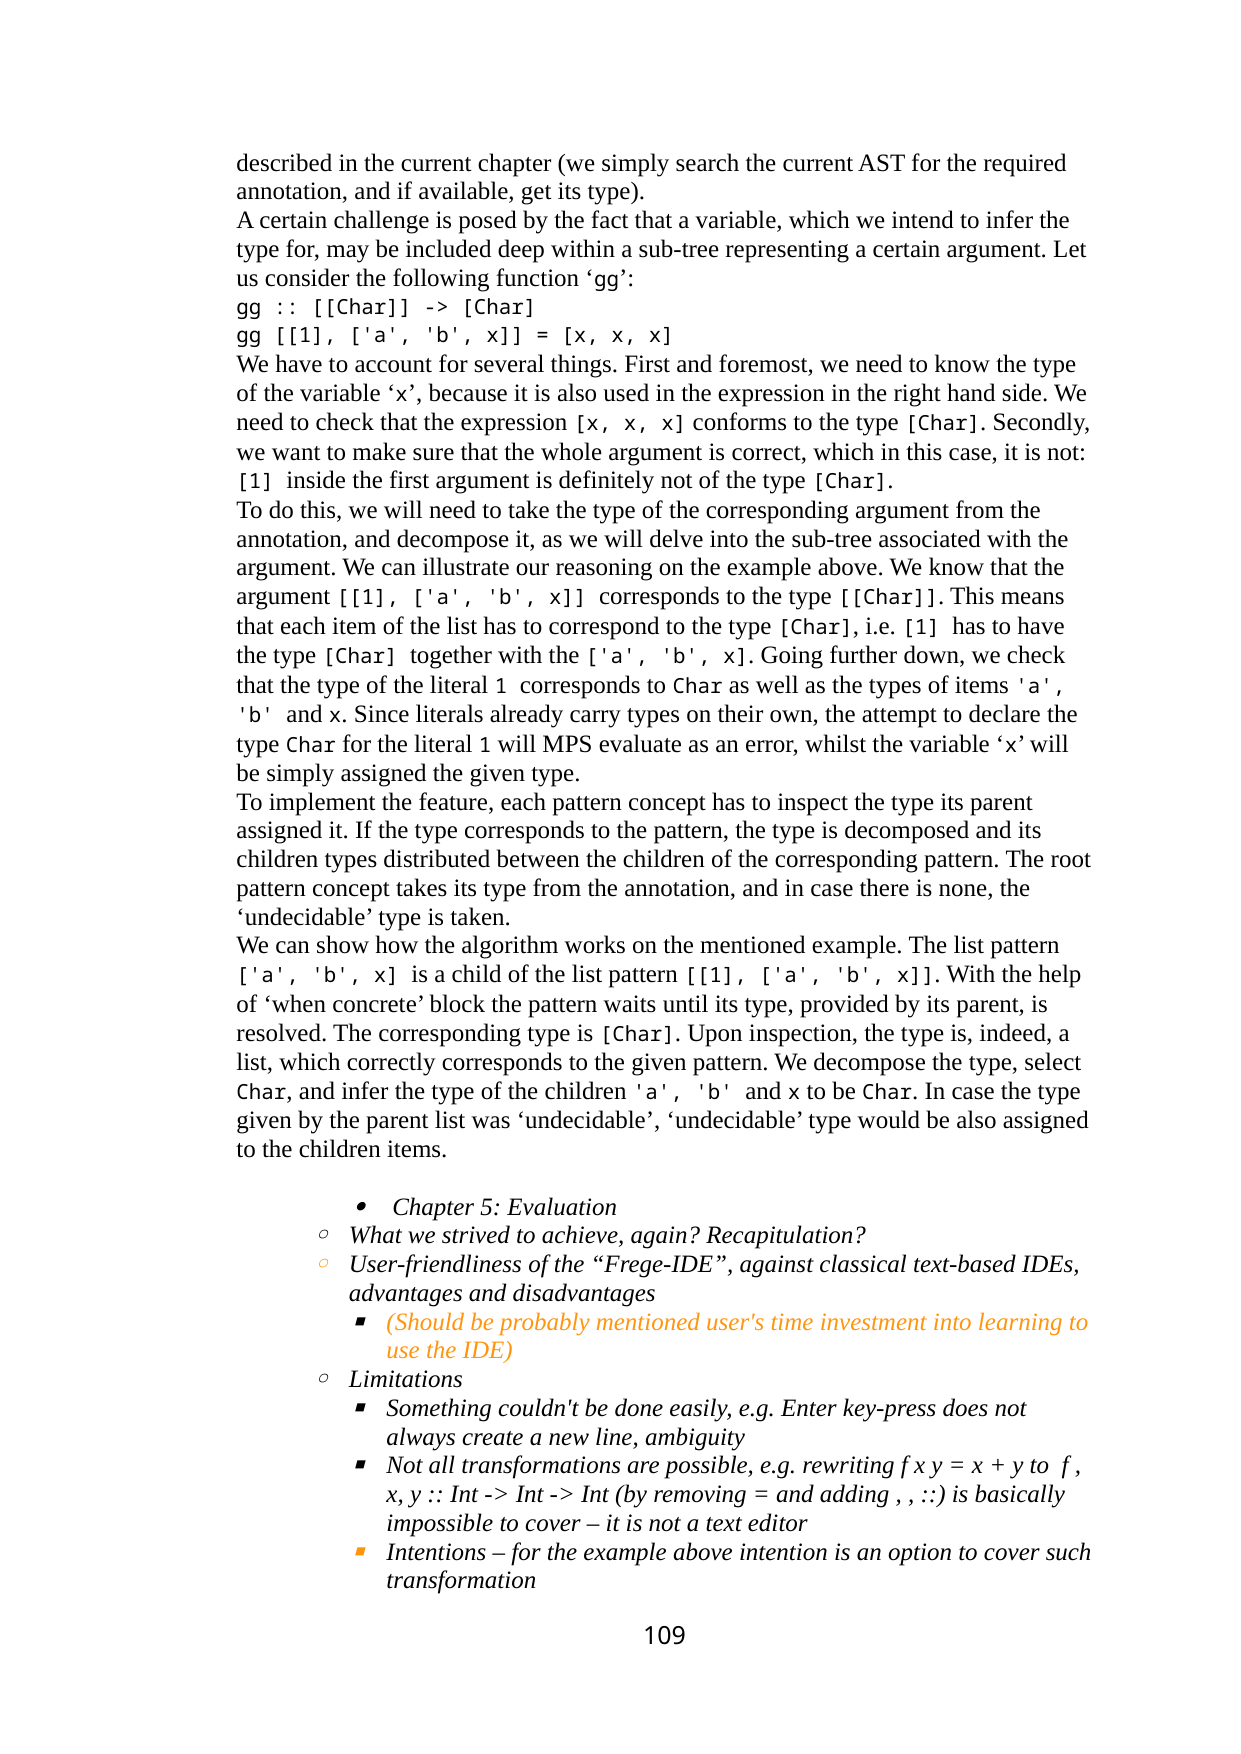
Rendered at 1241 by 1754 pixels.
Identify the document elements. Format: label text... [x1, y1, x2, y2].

list Intentions – for the example above intention is an option to cover such transformation [349, 1537, 1092, 1594]
list User-friendliness of the “Frege-IDE”, against classical text-based IDEs, advantages and disadvantages [311, 1249, 1092, 1307]
list Chapter 5: Evaluation [354, 1192, 1092, 1220]
list What we strived to achieve, again? Recapitulation? [311, 1220, 1092, 1249]
text gg [[1], ['a', 'b', x]] = [x, x, x] [236, 321, 1092, 349]
list (Should be probably mentioned user's time investment into learning to use the IDE) [349, 1307, 1092, 1364]
text We have to account for several things. First and foremost, we need to know the type of the variable ‘x’, because it is also used in the expression in the right hand side. We need to check that the expression [x, x, x] conforms to the type [Char]. Secondly, we want to make sure that the whole argument is correct, which in this case, it is not: [1] inside the first argument is definitely not of the type [Char]. [236, 349, 1092, 495]
text A certain challenge is posed by the fact that a variable, which we intend to infer the type for, may be included deep within a sub-tree representing a certain argument. Let us consider the following function ‘gg’: [236, 205, 1092, 292]
text gg :: [[Char]] -> [Char] [236, 292, 1092, 321]
list Something couldn't be done easily, e.g. Enter key-press does not always create a new line, ambiguity [349, 1393, 1092, 1450]
text To implement the feature, each pattern concept has to inspect the type its parent assigned it. If the type corresponds to the pattern, the type is decomposed and its children types distributed between the children of the corresponding pattern. The root pattern concept takes its type from the annotation, and in case there is none, the ‘undecidable’ type is taken. [236, 787, 1092, 931]
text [236, 148, 1092, 205]
text To do this, we will need to take the type of the corresponding argument from the annotation, and decompose it, as we will delve into the sub-tree associated with the argument. We can illustrate our reasoning on the example above. We know that the argument [[1], ['a', 'b', x]] corresponds to the type [[Char]]. This means that each item of the list has to correspond to the type [Char], i.e. [1] has to have the type [Char] together with the ['a', 'b', x]. Going further down, we check that the type of the literal 1 corresponds to Char as well as the types of items 'a', 'b' and x. Since literals already carry types on their own, the attempt to declare the type Char for the literal 1 will MPS evaluate as an error, whilst the variable ‘x’ will be simply assigned the given type. [236, 495, 1092, 787]
list Not all transformations are possible, e.g. rewriting f x y = x + y to f , x, y :: Int -> Int -> Int (by removing = and adding , , ::) is basically impossible to cover – it is not a text editor [349, 1450, 1092, 1537]
list Limitations [311, 1364, 1092, 1393]
text We can show how the algorithm works on the mentioned example. The list pattern ['a', 'b', x] is a child of the list pattern [[1], ['a', 'b', x]]. With the help of ‘when concrete’ block the pattern waits until its type, provided by its parent, is resolved. The corresponding type is [Char]. Upon inspection, the type is, indeed, a list, which correctly corresponds to the given pattern. We decompose the type, select Char, and infer the type of the children 'a', 'b' and x to be Char. In case the type given by the parent list was ‘undecidable’, ‘undecidable’ type would be also assigned to the children items. [236, 931, 1092, 1163]
